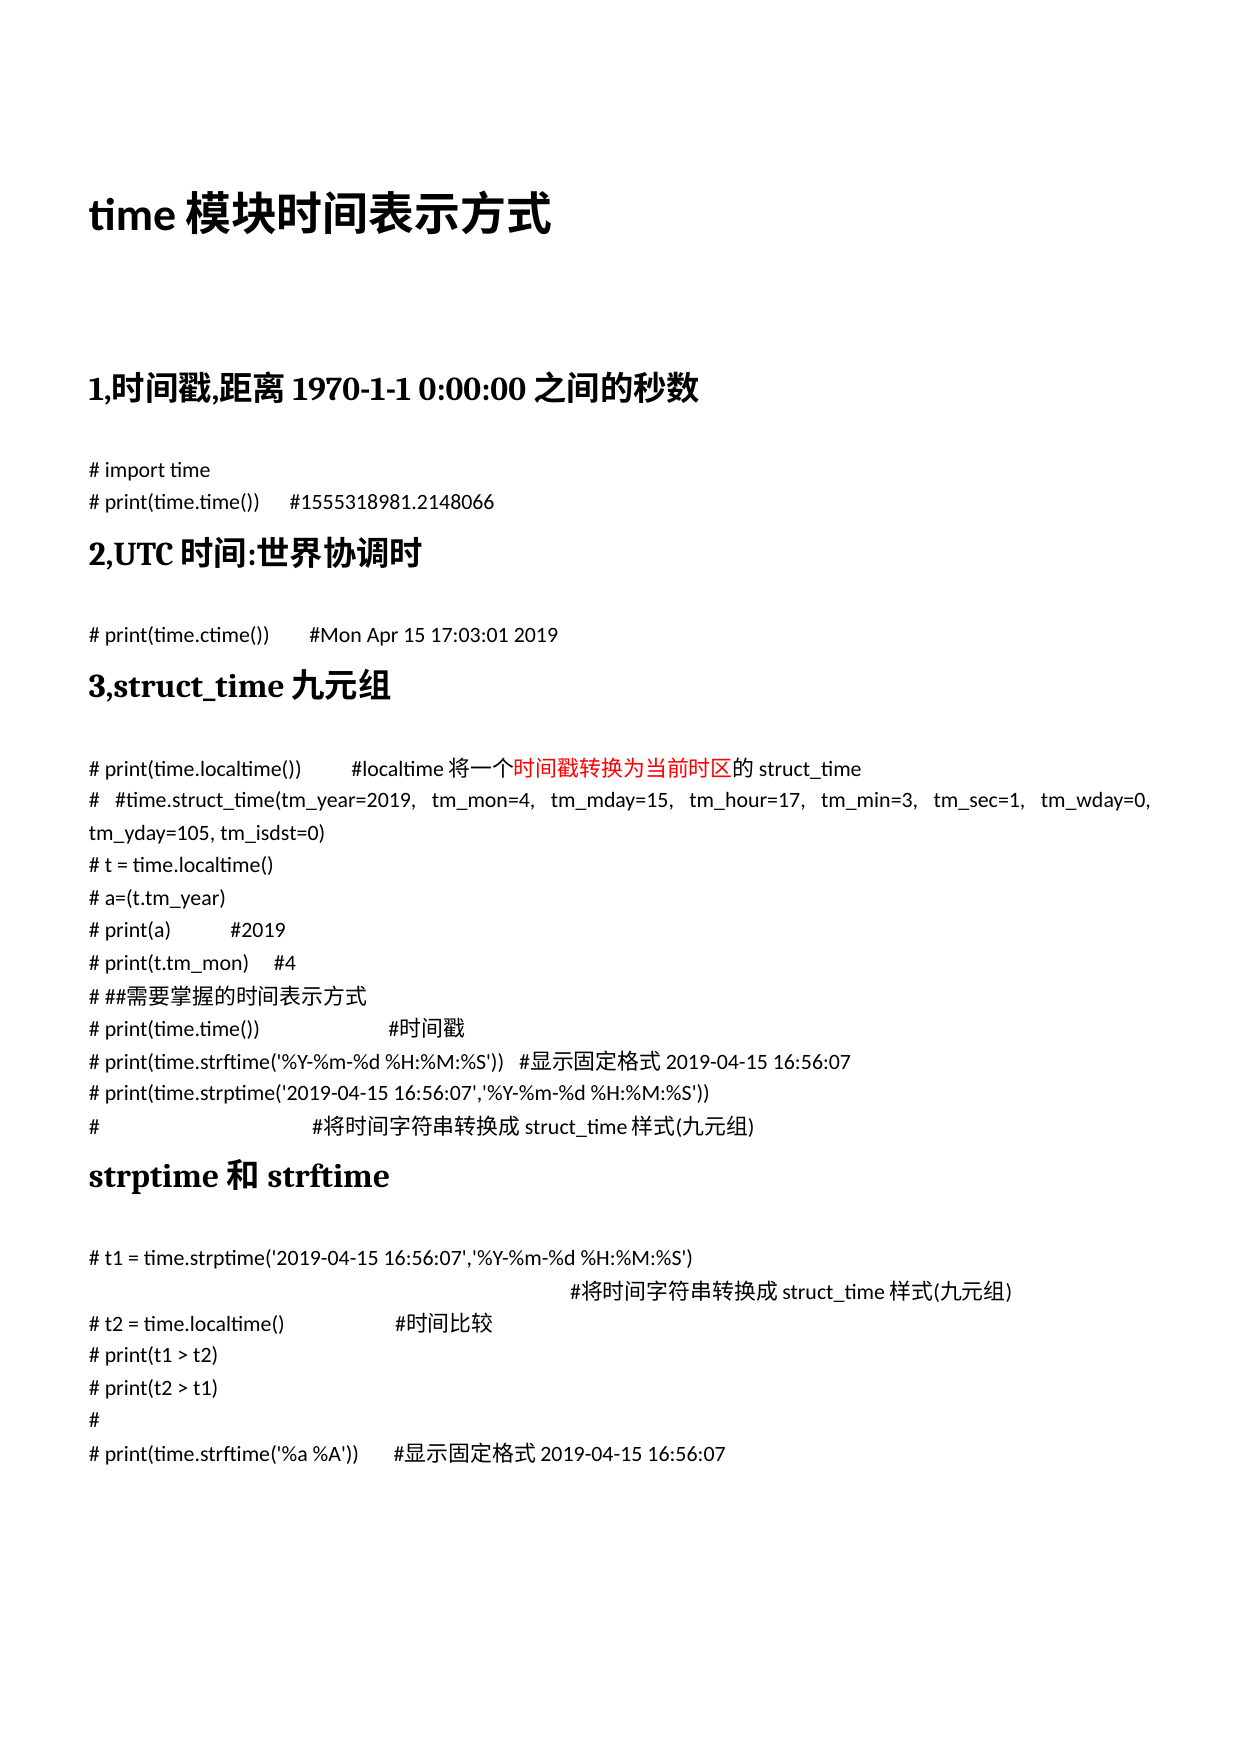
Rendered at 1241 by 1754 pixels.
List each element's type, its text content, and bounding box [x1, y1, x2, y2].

text # print(t2 > t1) [89, 1371, 1152, 1403]
text # a=(t.tm_year) [89, 881, 1152, 913]
text # print(time.strptime('2019-04-15 16:56:07','%Y-%m-%d %H:%M:%S')) [89, 1076, 1152, 1108]
text # print(t.tm_mon) #4 [89, 946, 1152, 978]
text # import time [89, 453, 1152, 486]
text # print(time.ctime()) #Mon Apr 15 17:03:01 2019 [89, 618, 1152, 651]
text # t1 = time.strptime('2019-04-15 16:56:07','%Y-%m-%d %H:%M:%S') [89, 1241, 1152, 1273]
subtitle time模块时间表示方式 [89, 162, 1152, 259]
subtitle strptime 和 strftime [89, 1141, 1152, 1206]
text # print(time.strftime('%a %A')) #显示固定格式2019-04-15 16:56:07 [89, 1436, 1152, 1468]
subtitle 1,时间戳,距离1970-1-1 0:00:00 之间的秒数 [89, 353, 1152, 418]
text # print(time.strftime('%Y-%m-%d %H:%M:%S')) #显示固定格式2019-04-15 16:56:07 [89, 1043, 1152, 1076]
text # #将时间字符串转换成struct_time样式(九元组) [89, 1108, 1152, 1141]
text # #time.struct_time(tm_year=2019, tm_mon=4, tm_mday=15, tm_hour=17, tm_min=3, tm_sec=1, tm_wday=0, tm_yday=105, tm_isdst=0) [89, 783, 1152, 848]
text # print(a) #2019 [89, 913, 1152, 946]
text # t = time.localtime() [89, 848, 1152, 881]
text # ##需要掌握的时间表示方式 [89, 978, 1152, 1011]
subtitle 3,struct_time九元组 [89, 651, 1152, 716]
text # print(t1 > t2) [89, 1338, 1152, 1371]
text # print(time.time()) #1555318981.2148066 [89, 486, 1152, 518]
text #将时间字符串转换成struct_time样式(九元组) [526, 1273, 1152, 1306]
text # print(time.time()) #时间戳 [89, 1011, 1152, 1043]
subtitle 2,UTC时间:世界协调时 [89, 518, 1152, 583]
text # t2 = time.localtime() #时间比较 [89, 1306, 1152, 1338]
text # print(time.localtime()) #localtime将一个时间戳转换为当前时区的struct_time [89, 751, 1152, 783]
text # [89, 1403, 1152, 1436]
